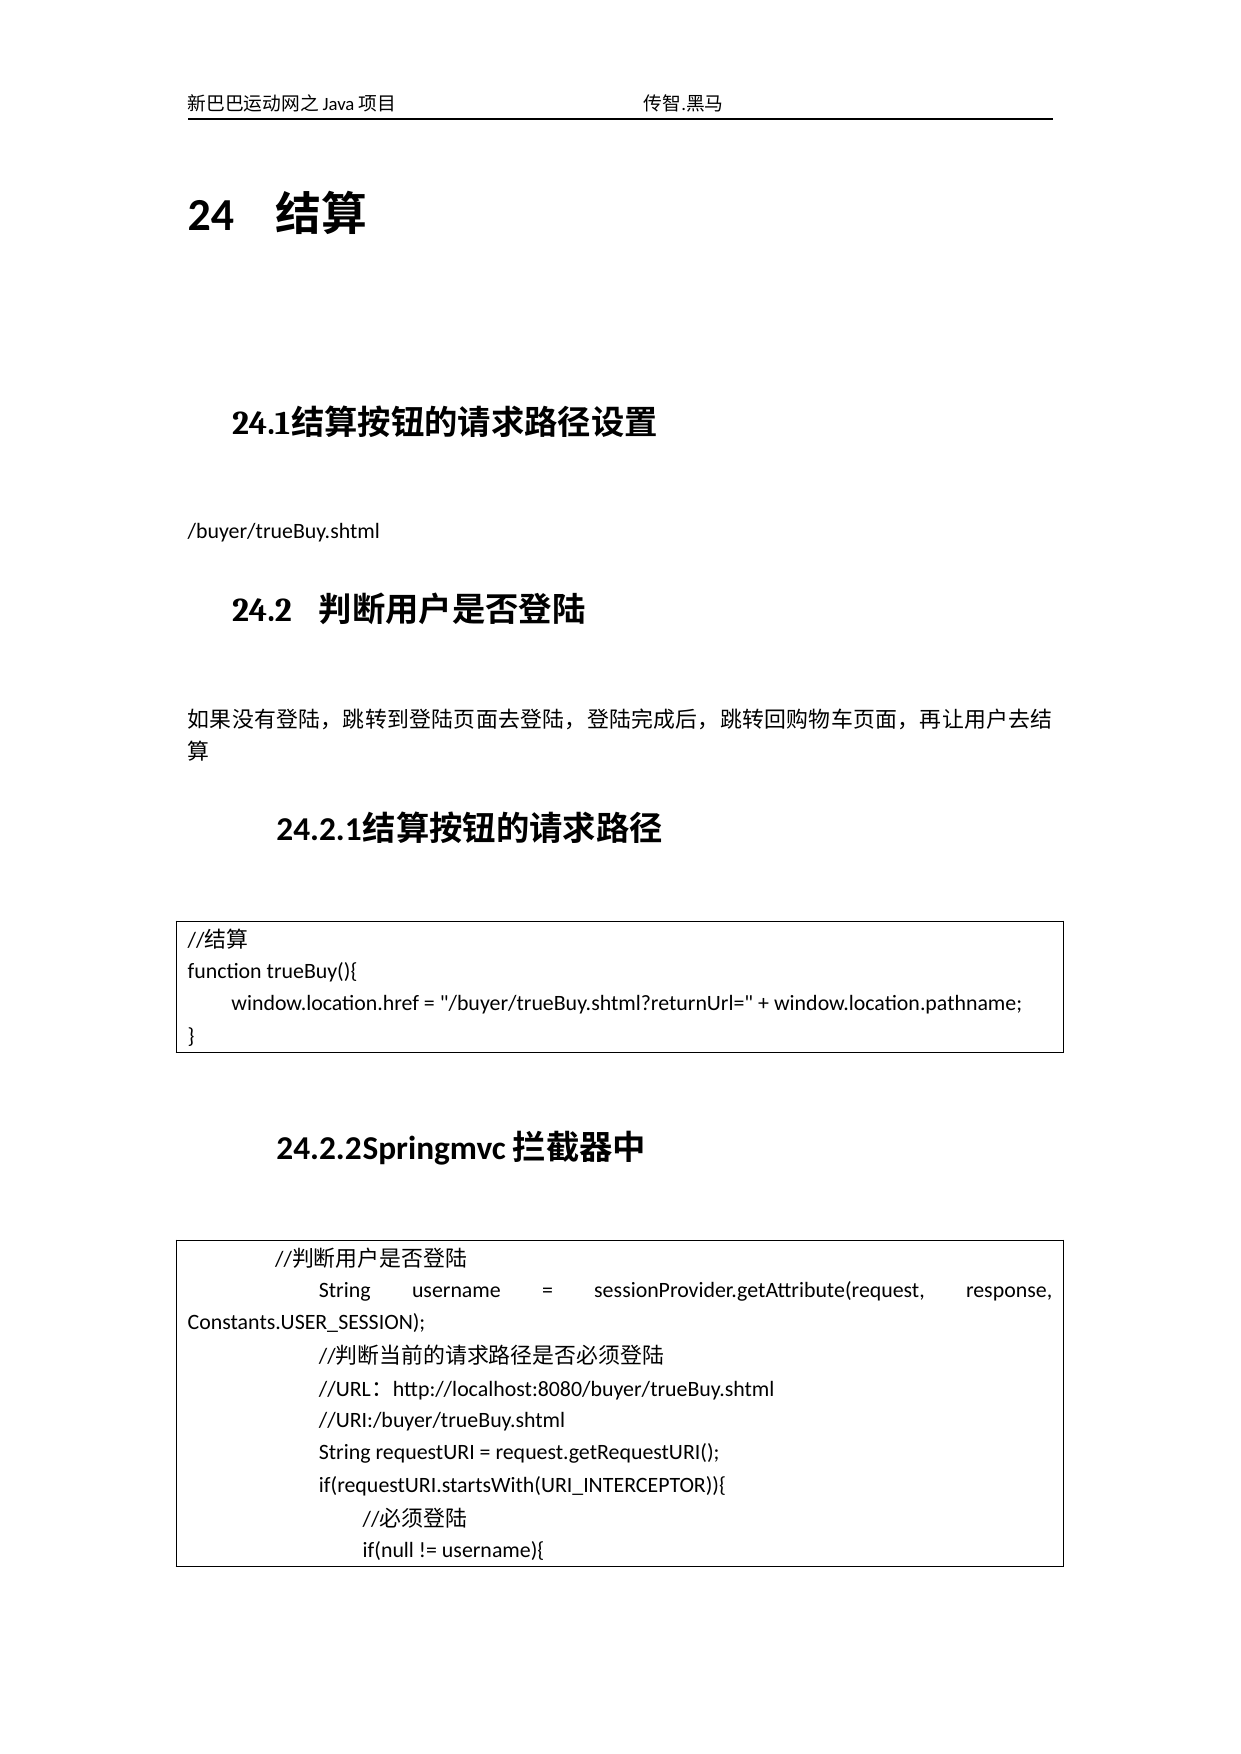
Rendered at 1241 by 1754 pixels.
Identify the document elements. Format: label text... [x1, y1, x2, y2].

text /buyer/trueBuy.shtml [187, 514, 1053, 547]
subtitle 判断用户是否登陆 [232, 574, 1053, 639]
subtitle Springmvc拦截器中 [276, 1112, 1053, 1177]
subtitle 结算 [187, 162, 1053, 259]
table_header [177, 1241, 1063, 1566]
subtitle 结算按钮的请求路径设置 [232, 387, 1053, 452]
text 如果没有登陆，跳转到登陆页面去登陆，登陆完成后，跳转回购物车页面，再让用户去结算 [187, 701, 1053, 766]
table_header //结算 function trueBuy(){ window.location.href = "/buyer/trueBuy.shtml?returnUrl=" + window.location.pathname; } [177, 922, 1063, 1052]
subtitle 结算按钮的请求路径 [276, 793, 1053, 858]
